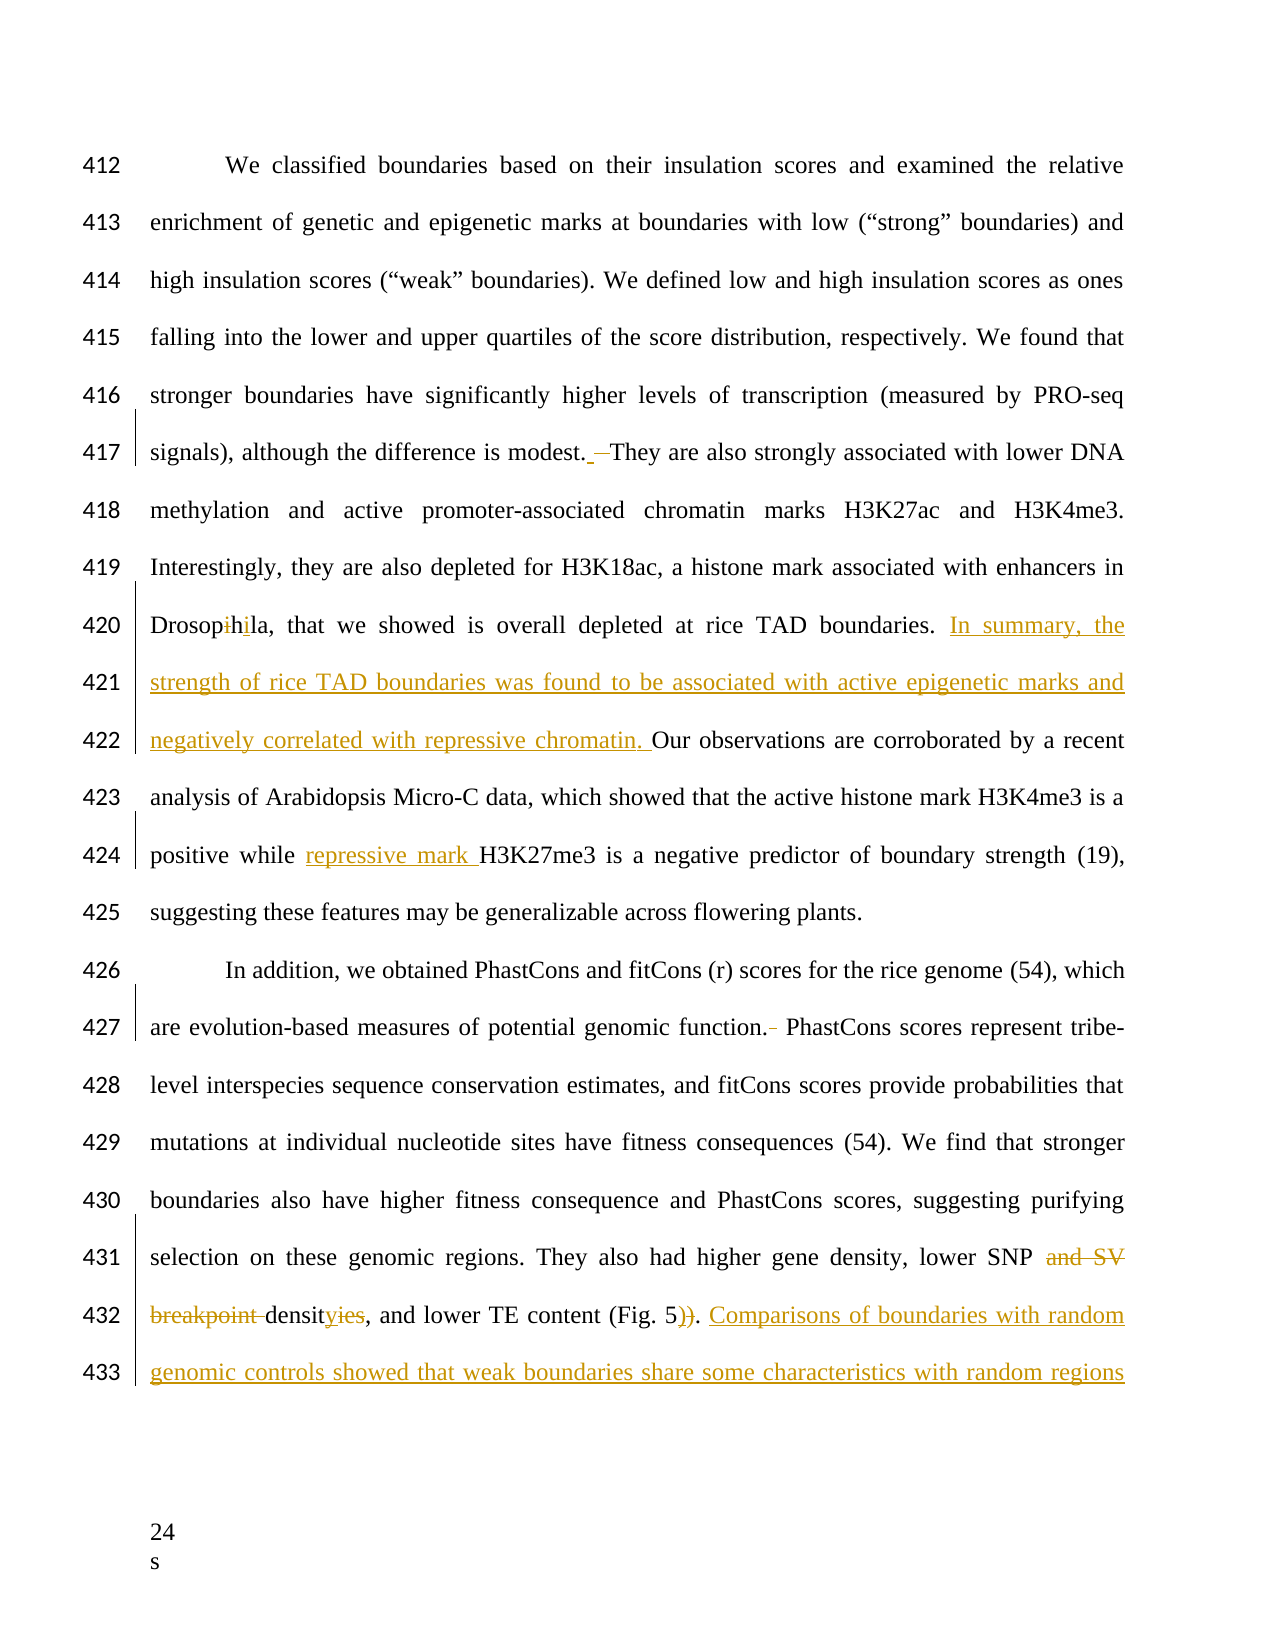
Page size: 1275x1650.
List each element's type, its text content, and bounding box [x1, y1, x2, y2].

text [150, 955, 1125, 1382]
text We classified boundaries based on their insulation scores and examined the relative enrichment of genetic and epigenetic marks at boundaries with low (“strong” boundaries) and high insulation scores (“weak” boundaries). We defined low and high insulation scores as ones falling into the lower and upper quartiles of the score distribution, respectively. We found that stronger boundaries have significantly higher levels of transcription (measured by PRO-seq signals), although the difference is modest.They are also strongly associated with lower DNA methylation and active promoter-associated chromatin marks H3K27ac and H3K4me3. Interestingly, they are also depleted for H3K18ac, a histone mark associated with enhancers in Drosophla, that we showed is overall depleted at rice TAD boundaries. Our observations are corroborated by a recent analysis of Arabidopsis Micro-C data, which showed that the active histone mark H3K4me3 is a positive while H3K27me3 is a negative predictor of boundary strength (19), suggesting these features may be generalizable across flowering plants. [150, 150, 1125, 692]
text We classified boundaries based on their insulation scores and examined the relative enrichment of genetic and epigenetic marks at boundaries with low (“strong” boundaries) and high insulation scores (“weak” boundaries). We defined low and high insulation scores as ones falling into the lower and upper quartiles of the score distribution, respectively. We found that stronger boundaries have significantly higher levels of transcription (measured by PRO-seq signals), although the difference is modest.They are also strongly associated with lower DNA methylation and active promoter-associated chromatin marks H3K27ac and H3K4me3. Interestingly, they are also depleted for H3K18ac, a histone mark associated with enhancers in Drosophla, that we showed is overall depleted at rice TAD boundaries. Our observations are corroborated by a recent analysis of Arabidopsis Micro-C data, which showed that the active histone mark H3K4me3 is a positive while H3K27me3 is a negative predictor of boundary strength (19), suggesting these features may be generalizable across flowering plants. [150, 694, 1125, 926]
